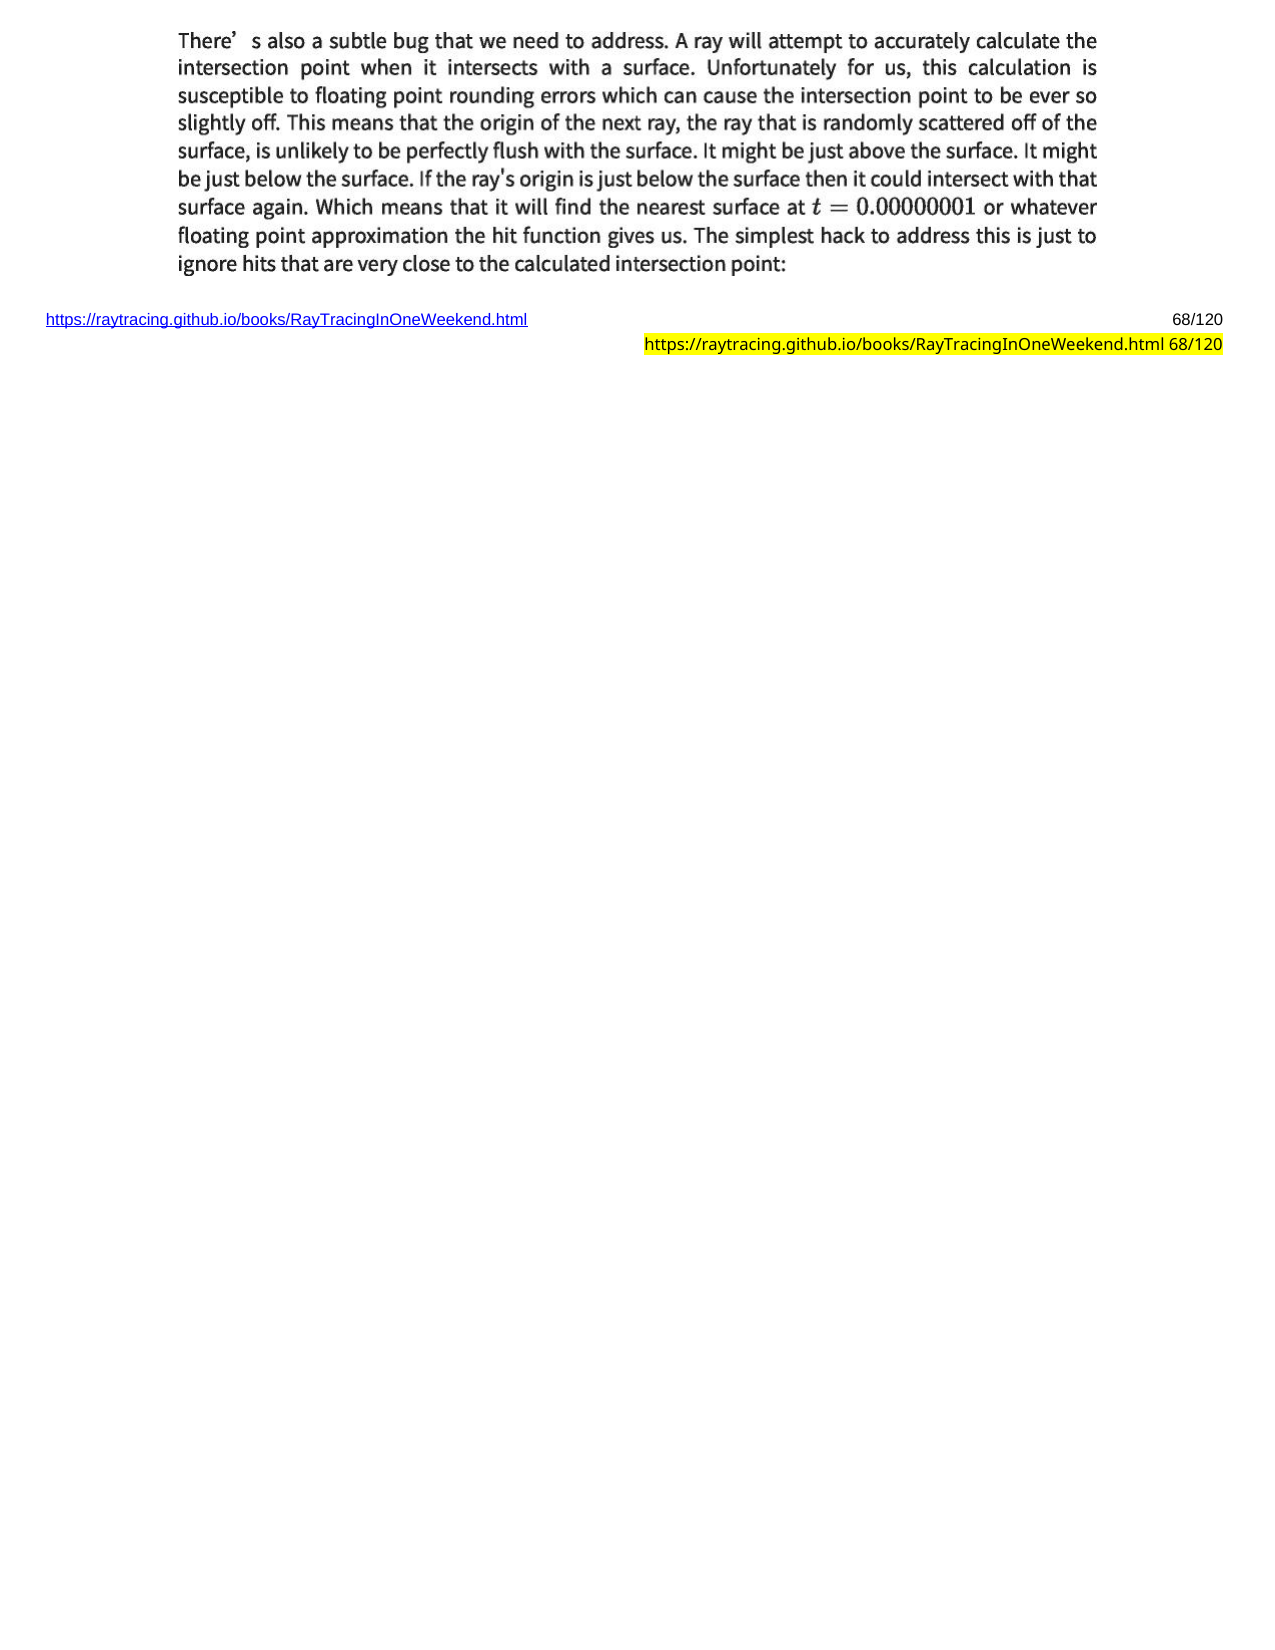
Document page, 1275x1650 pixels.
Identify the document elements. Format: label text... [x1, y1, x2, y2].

text https://raytracing.github.io/books/RayTracingInOneWeekend.html 68/120 https://raytracing.github.io/books/RayTracingInOneWeekend.html 68/120 [46, 310, 1237, 355]
picture [178, 31, 1097, 276]
